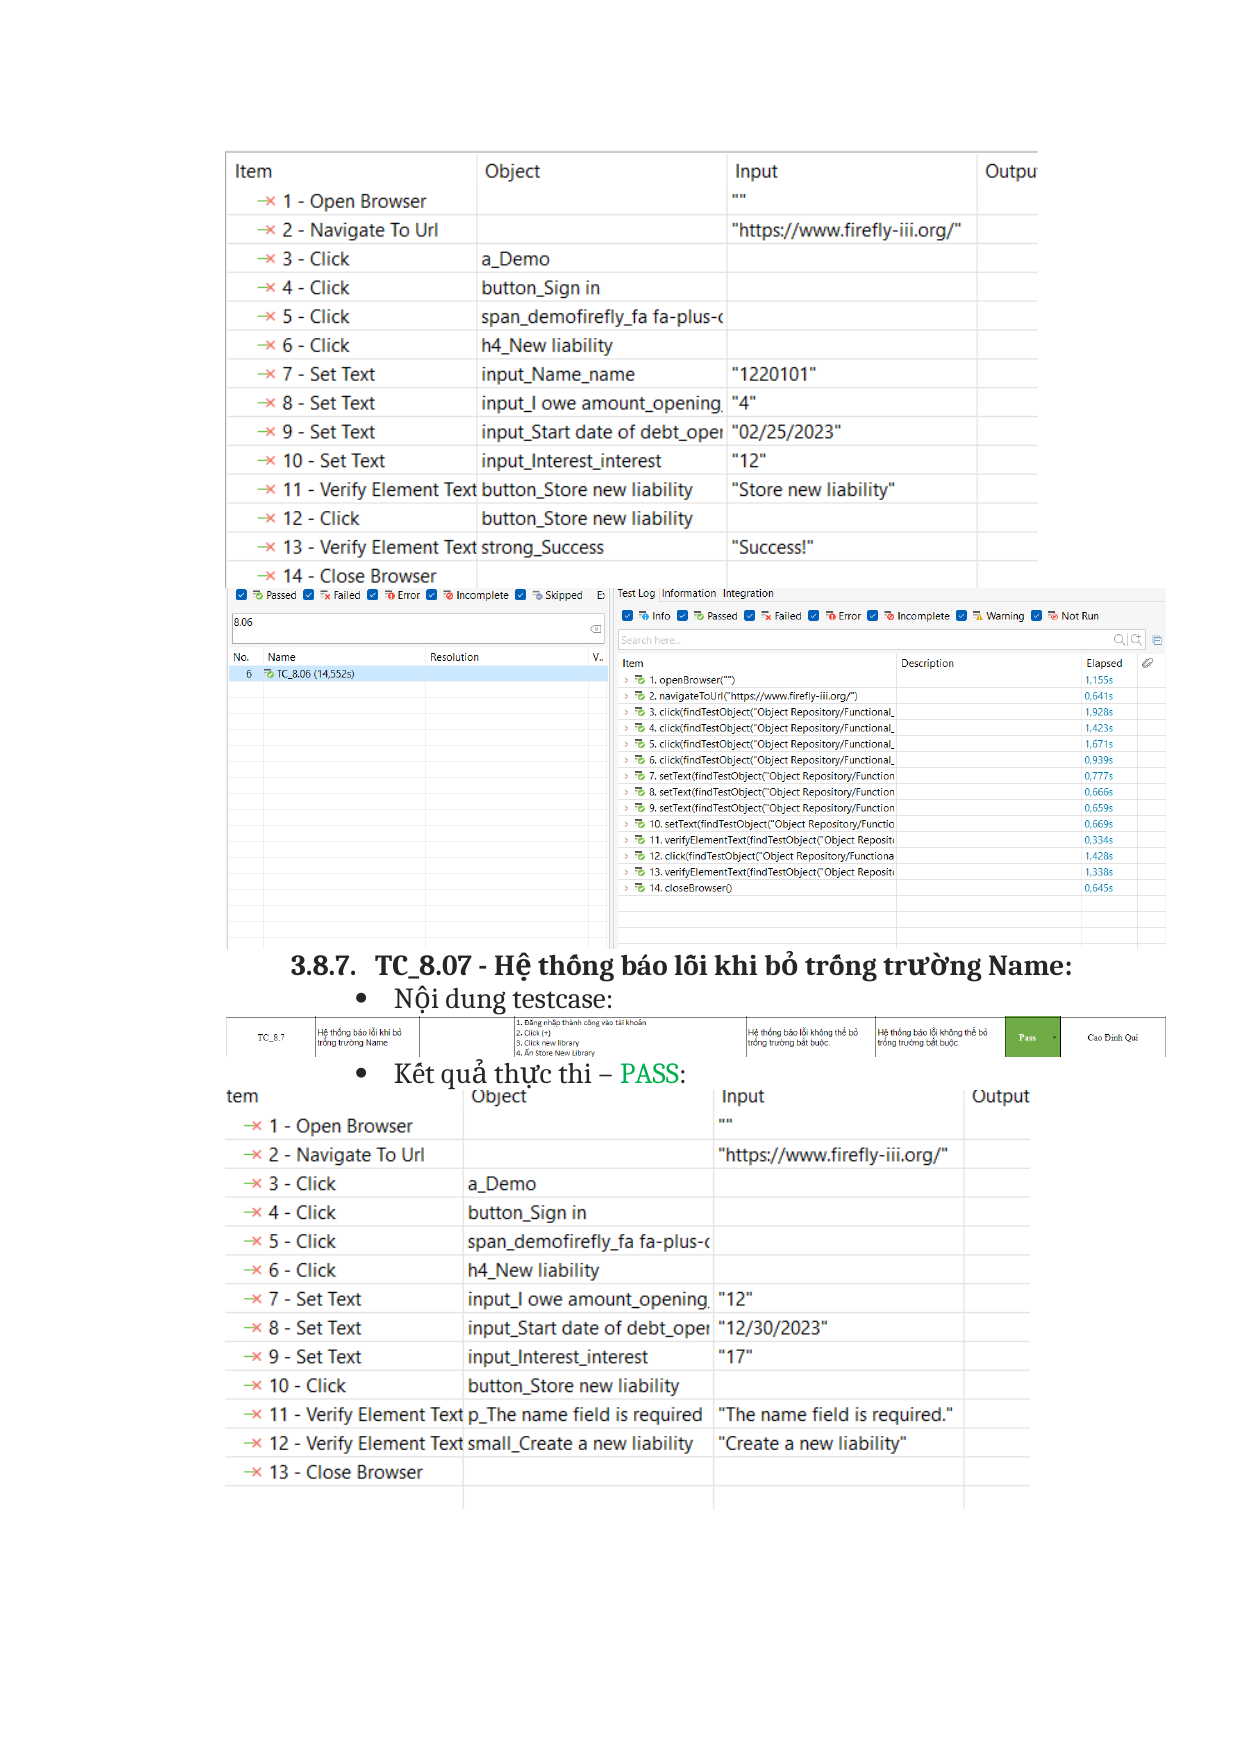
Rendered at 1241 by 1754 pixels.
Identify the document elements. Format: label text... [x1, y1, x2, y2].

list Nội dung testcase: [356, 983, 1090, 1016]
list Kết quả thực thi – PASS: [356, 1057, 1090, 1091]
list TC_8.07 - Hệ thống báo lỗi khi bỏ trống trường Name: [356, 949, 1090, 983]
picture [225, 1016, 1166, 1057]
picture [225, 1090, 1030, 1509]
picture [225, 150, 1166, 949]
